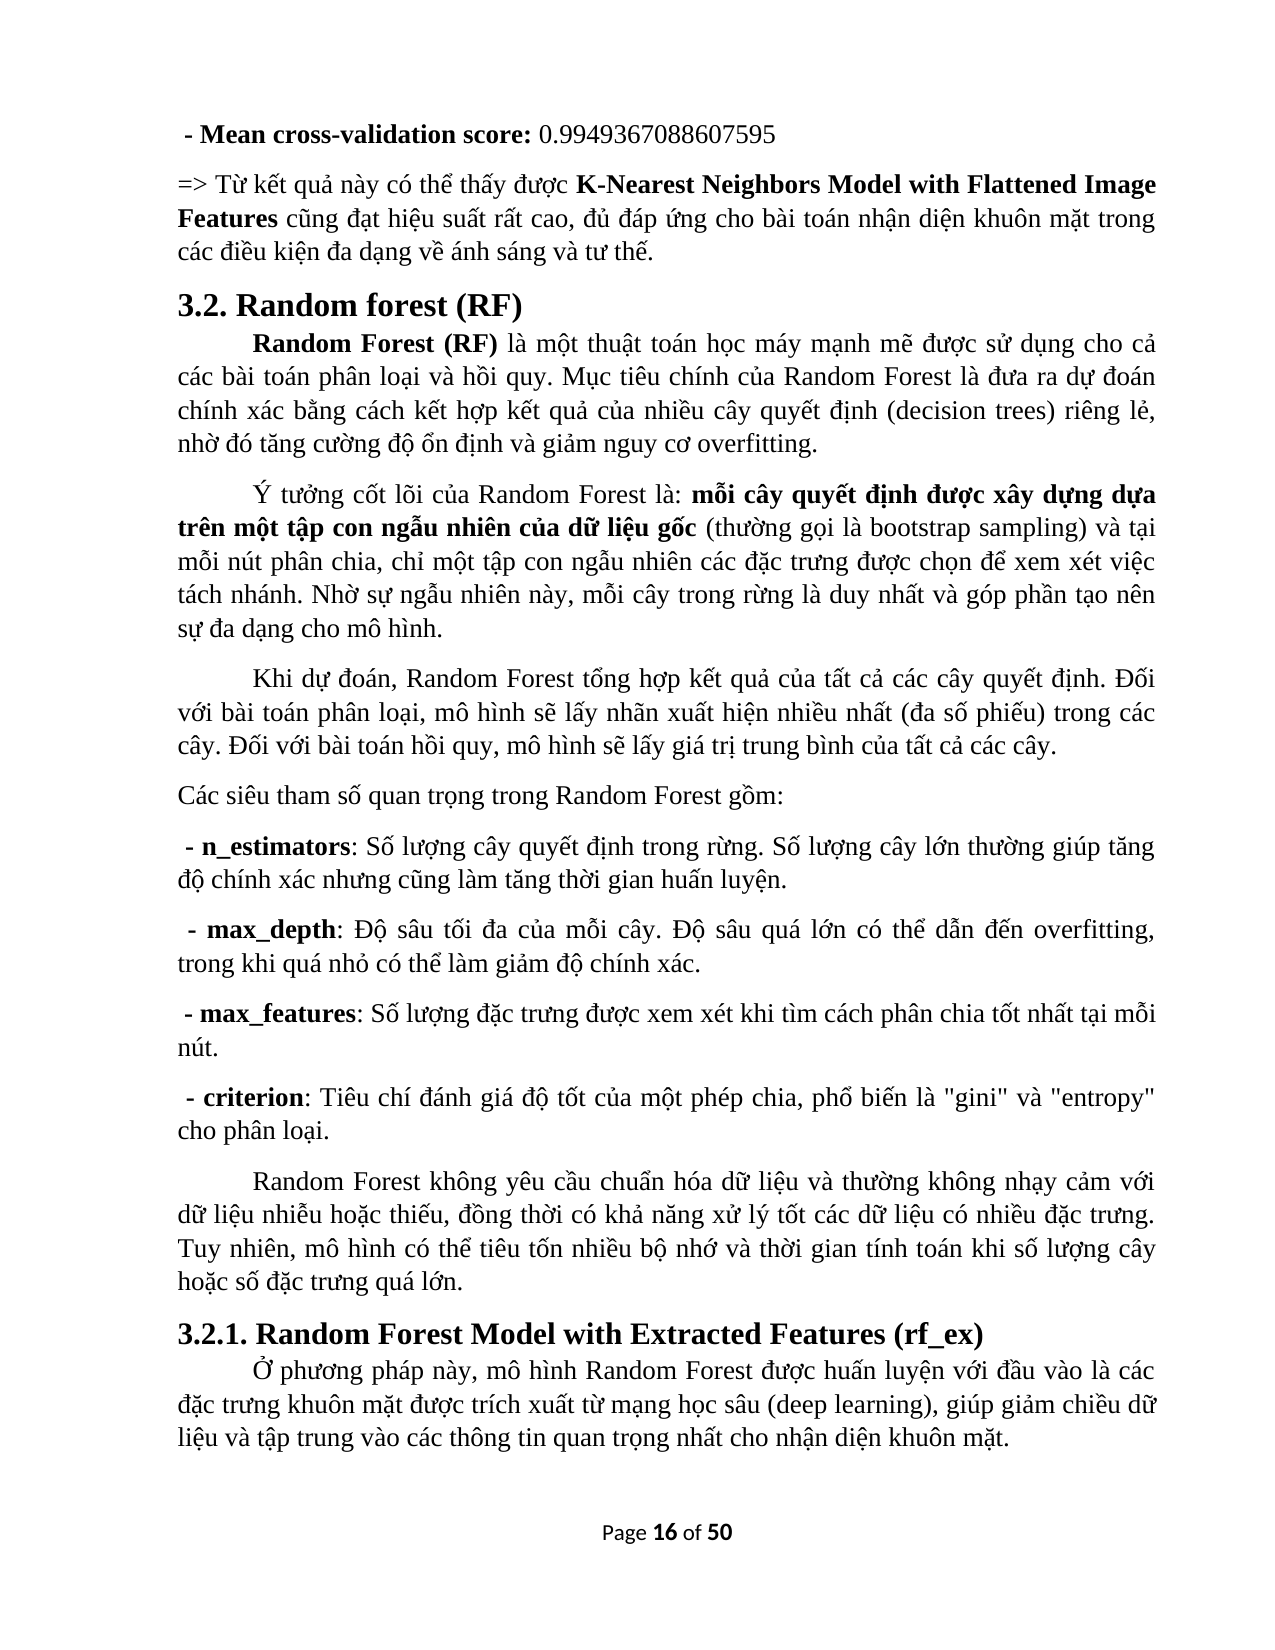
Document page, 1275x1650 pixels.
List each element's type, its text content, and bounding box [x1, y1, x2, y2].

text Ý tưởng cốt lõi của Random Forest là: mỗi cây quyết định được xây dựng dựa trên một tập con ngẫu nhiên của dữ liệu gốc (thường gọi là bootstrap sampling) và tại mỗi nút phân chia, chỉ một tập con ngẫu nhiên các đặc trưng được chọn để xem xét việc tách nhánh. Nhờ sự ngẫu nhiên này, mỗi cây trong rừng là duy nhất và góp phần tạo nên sự đa dạng cho mô hình. [177, 478, 1157, 643]
text Khi dự đoán, Random Forest tổng hợp kết quả của tất cả các cây quyết định. Đối với bài toán phân loại, mô hình sẽ lấy nhãn xuất hiện nhiều nhất (đa số phiếu) trong các cây. Đối với bài toán hồi quy, mô hình sẽ lấy giá trị trung bình của tất cả các cây. [177, 662, 1157, 760]
text Random Forest không yêu cầu chuẩn hóa dữ liệu và thường không nhạy cảm với dữ liệu nhiễu hoặc thiếu, đồng thời có khả năng xử lý tốt các dữ liệu có nhiều đặc trưng. Tuy nhiên, mô hình có thể tiêu tốn nhiều bộ nhớ và thời gian tính toán khi số lượng cây hoặc số đặc trưng quá lớn. [177, 1165, 1157, 1296]
text Các siêu tham số quan trọng trong Random Forest gồm: [177, 779, 1157, 811]
text Random Forest (RF) là một thuật toán học máy mạnh mẽ được sử dụng cho cả các bài toán phân loại và hồi quy. Mục tiêu chính của Random Forest là đưa ra dự đoán chính xác bằng cách kết hợp kết quả của nhiều cây quyết định (decision trees) riêng lẻ, nhờ đó tăng cường độ ổn định và giảm nguy cơ overfitting. [177, 327, 1157, 459]
text - max_features: Số lượng đặc trưng được xem xét khi tìm cách phân chia tốt nhất tại mỗi nút. [177, 997, 1157, 1062]
text => Từ kết quả này có thể thấy được K-Nearest Neighbors Model with Flattened Image Features cũng đạt hiệu suất rất cao, đủ đáp ứng cho bài toán nhận diện khuôn mặt trong các điều kiện đa dạng về ánh sáng và tư thế. [177, 168, 1157, 267]
text - criterion: Tiêu chí đánh giá độ tốt của một phép chia, phổ biến là "gini" và "entropy" cho phân loại. [177, 1081, 1157, 1146]
subtitle 3.2. Random forest (RF) [177, 286, 1157, 324]
subtitle 3.2.1. Random Forest Model with Extracted Features (rf_ex) [177, 1316, 1157, 1351]
text - n_estimators: Số lượng cây quyết định trong rừng. Số lượng cây lớn thường giúp tăng độ chính xác nhưng cũng làm tăng thời gian huấn luyện. [177, 830, 1157, 894]
text - max_depth: Độ sâu tối đa của mỗi cây. Độ sâu quá lớn có thể dẫn đến overfitting, trong khi quá nhỏ có thể làm giảm độ chính xác. [177, 913, 1157, 978]
text Ở phương pháp này, mô hình Random Forest được huấn luyện với đầu vào là các đặc trưng khuôn mặt được trích xuất từ mạng học sâu (deep learning), giúp giảm chiều dữ liệu và tập trung vào các thông tin quan trọng nhất cho nhận diện khuôn mặt. [177, 1354, 1157, 1452]
text - Mean cross-validation score: 0.9949367088607595 [177, 118, 1157, 149]
